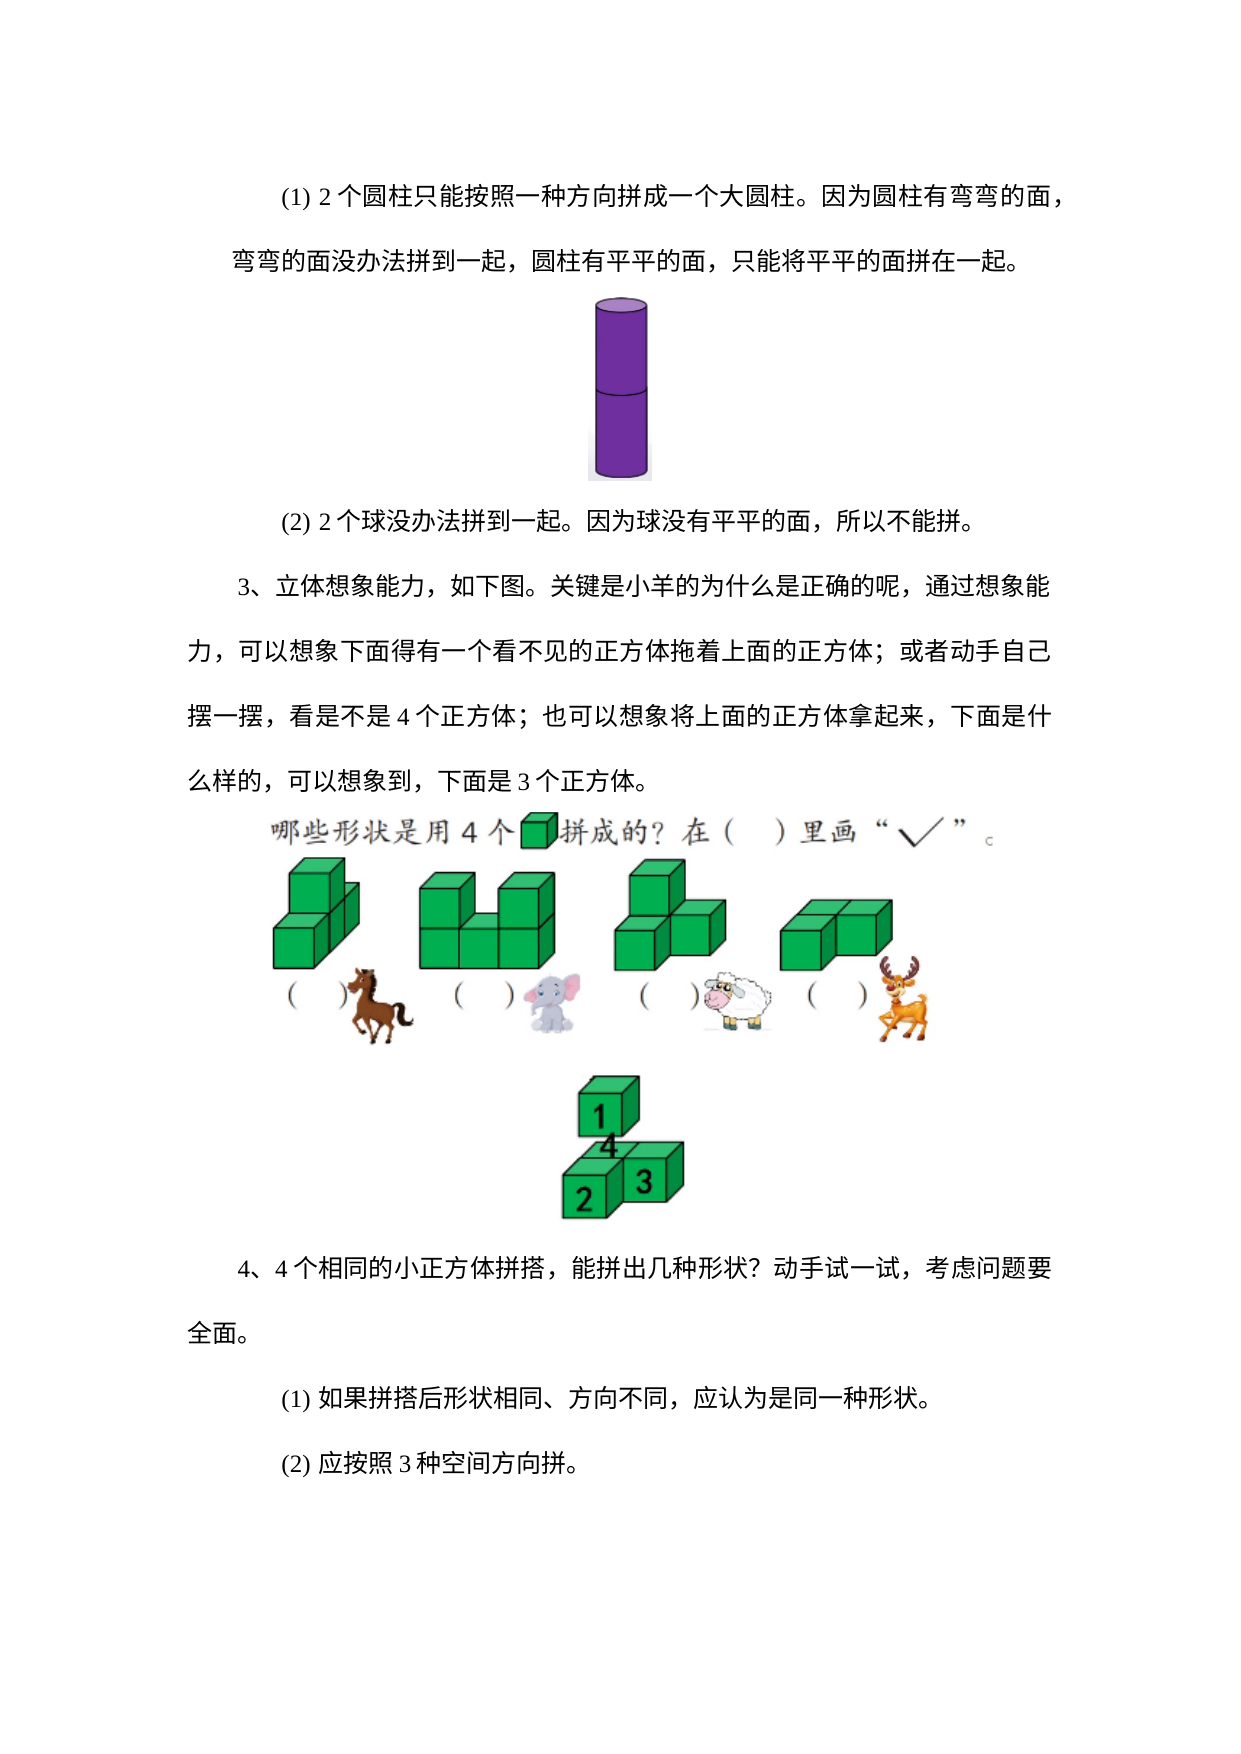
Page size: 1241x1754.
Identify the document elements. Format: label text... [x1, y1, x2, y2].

picture [588, 292, 653, 481]
picture [247, 812, 993, 1048]
list 2个球没办法拼到一起。因为球没有平平的面，所以不能拼。 [231, 487, 1053, 552]
list 应按照3种空间方向拼。 [231, 1429, 1053, 1494]
picture [555, 1072, 686, 1222]
list 立体想象能力，如下图。关键是小羊的为什么是正确的呢，通过想象能力，可以想象下面得有一个看不见的正方体拖着上面的正方体；或者动手自己摆一摆，看是不是4个正方体；也可以想象将上面的正方体拿起来，下面是什么样的，可以想象到，下面是3个正方体。 [187, 552, 1053, 812]
list 2个圆柱只能按照一种方向拼成一个大圆柱。因为圆柱有弯弯的面，弯弯的面没办法拼到一起，圆柱有平平的面，只能将平平的面拼在一起。 [231, 162, 1053, 292]
list 4个相同的小正方体拼搭，能拼出几种形状？动手试一试，考虑问题要全面。 [187, 1234, 1053, 1364]
list 如果拼搭后形状相同、方向不同，应认为是同一种形状。 [231, 1364, 1053, 1429]
